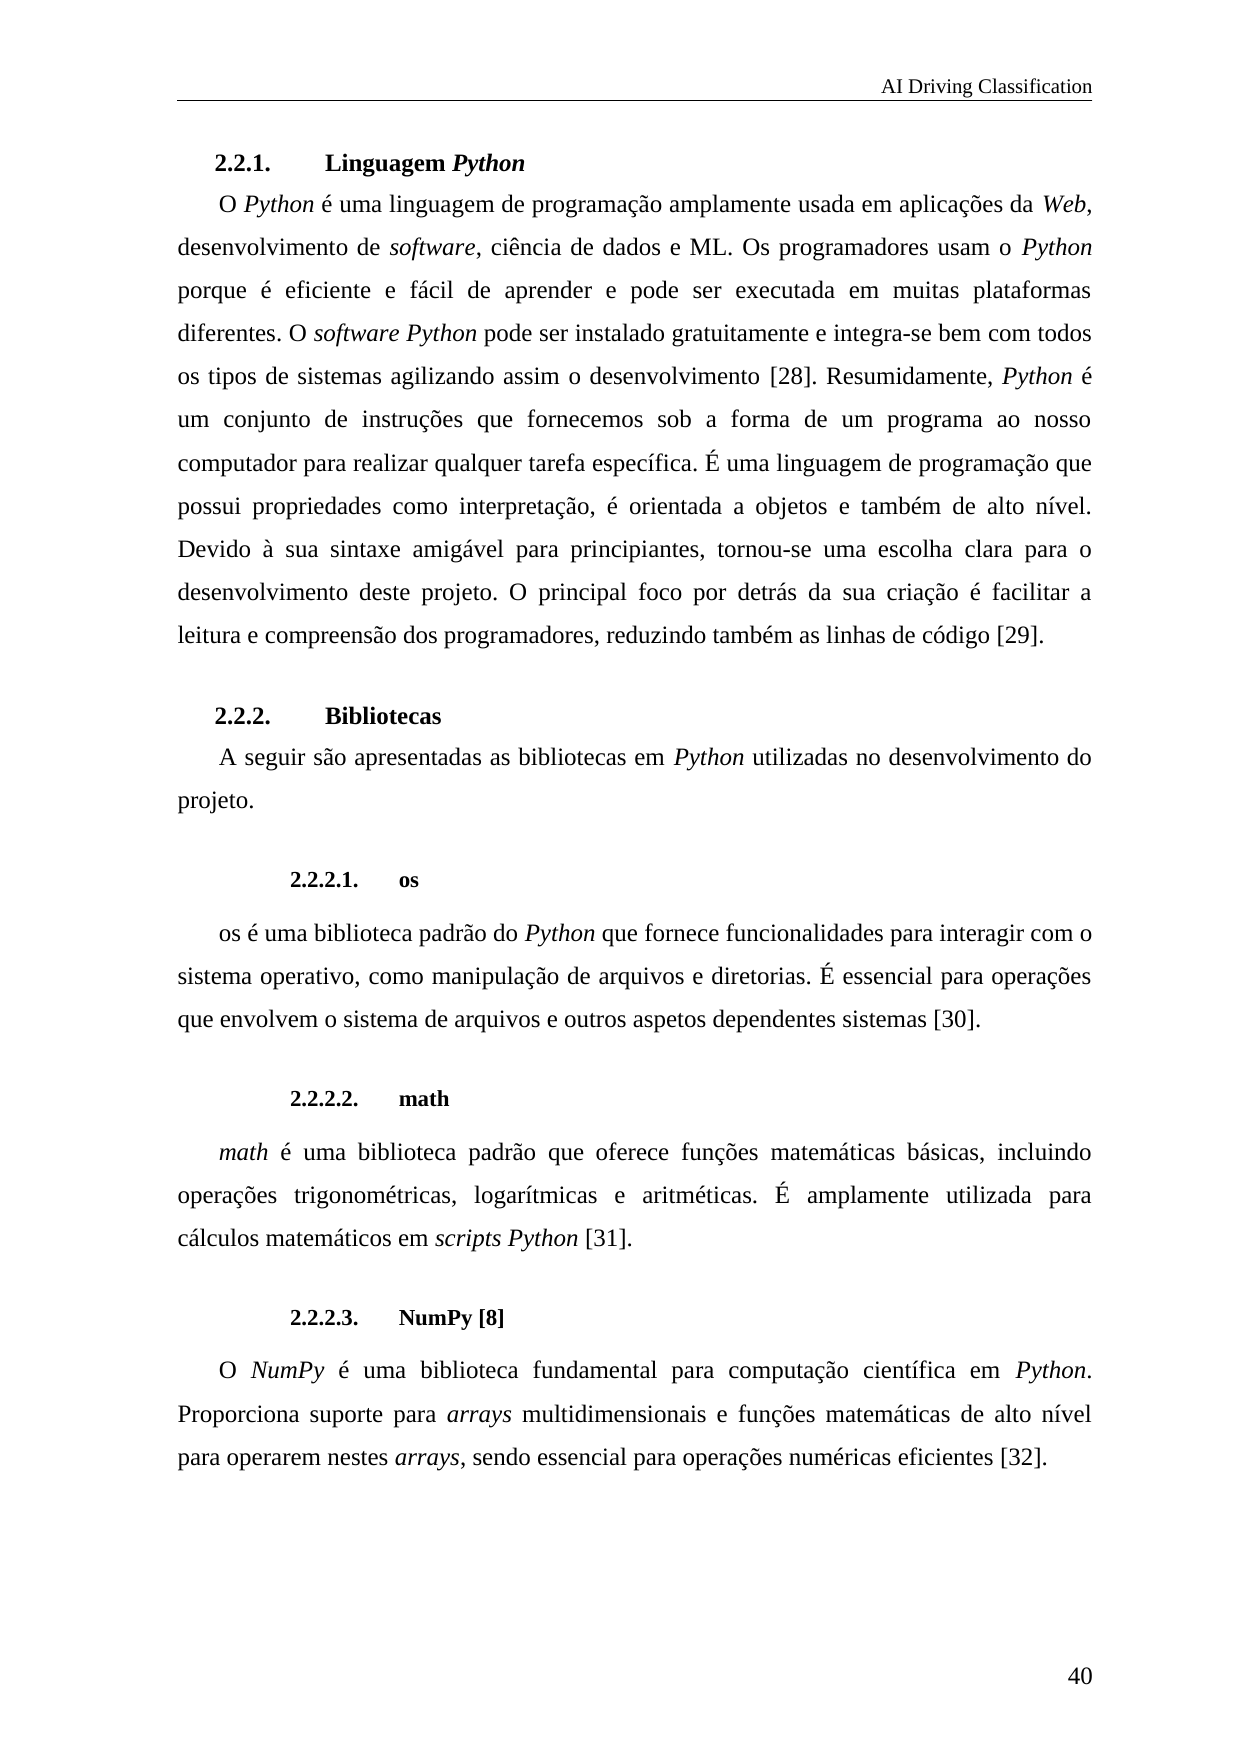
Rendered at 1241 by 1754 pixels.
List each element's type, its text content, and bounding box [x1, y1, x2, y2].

subtitle math [290, 1085, 1092, 1111]
text os é uma biblioteca padrão do Python que fornece funcionalidades para interagir com o sistema operativo, como manipulação de arquivos e diretorias. É essencial para operações que envolvem o sistema de arquivos e outros aspetos dependentes sistemas . [177, 918, 1092, 1033]
subtitle NumPy [8] [290, 1303, 1092, 1330]
text O NumPy é uma biblioteca fundamental para computação científica em Python. Proporciona suporte para arrays multidimensionais e funções matemáticas de alto nível para operarem nestes arrays, sendo essencial para operações numéricas eficientes . [177, 1356, 1092, 1471]
text O Python é uma linguagem de programação amplamente usada em aplicações da Web, desenvolvimento de software, ciência de dados e ML. Os programadores usam o Python porque é eficiente e fácil de aprender e pode ser executada em muitas plataformas diferentes. O software Python pode ser instalado gratuitamente e integra-se bem com todos os tipos de sistemas agilizando assim o desenvolvimento . Resumidamente, Python é um conjunto de instruções que fornecemos sob a forma de um programa ao nosso computador para realizar qualquer tarefa específica. É uma linguagem de programação que possui propriedades como interpretação, é orientada a objetos e também de alto nível. Devido à sua sintaxe amigável para principiantes, tornou-se uma escolha clara para o desenvolvimento deste projeto. O principal foco por detrás da sua criação é facilitar a leitura e compreensão dos programadores, reduzindo também as linhas de código . [177, 189, 1092, 649]
subtitle Bibliotecas [214, 701, 1092, 729]
text math é uma biblioteca padrão que oferece funções matemáticas básicas, incluindo operações trigonométricas, logarítmicas e aritméticas. É amplamente utilizada para cálculos matemáticos em scripts Python . [177, 1137, 1092, 1252]
text A seguir são apresentadas as bibliotecas em Python utilizadas no desenvolvimento do projeto. [177, 742, 1092, 814]
subtitle os [290, 866, 1092, 892]
subtitle Linguagem Python [214, 148, 1092, 176]
